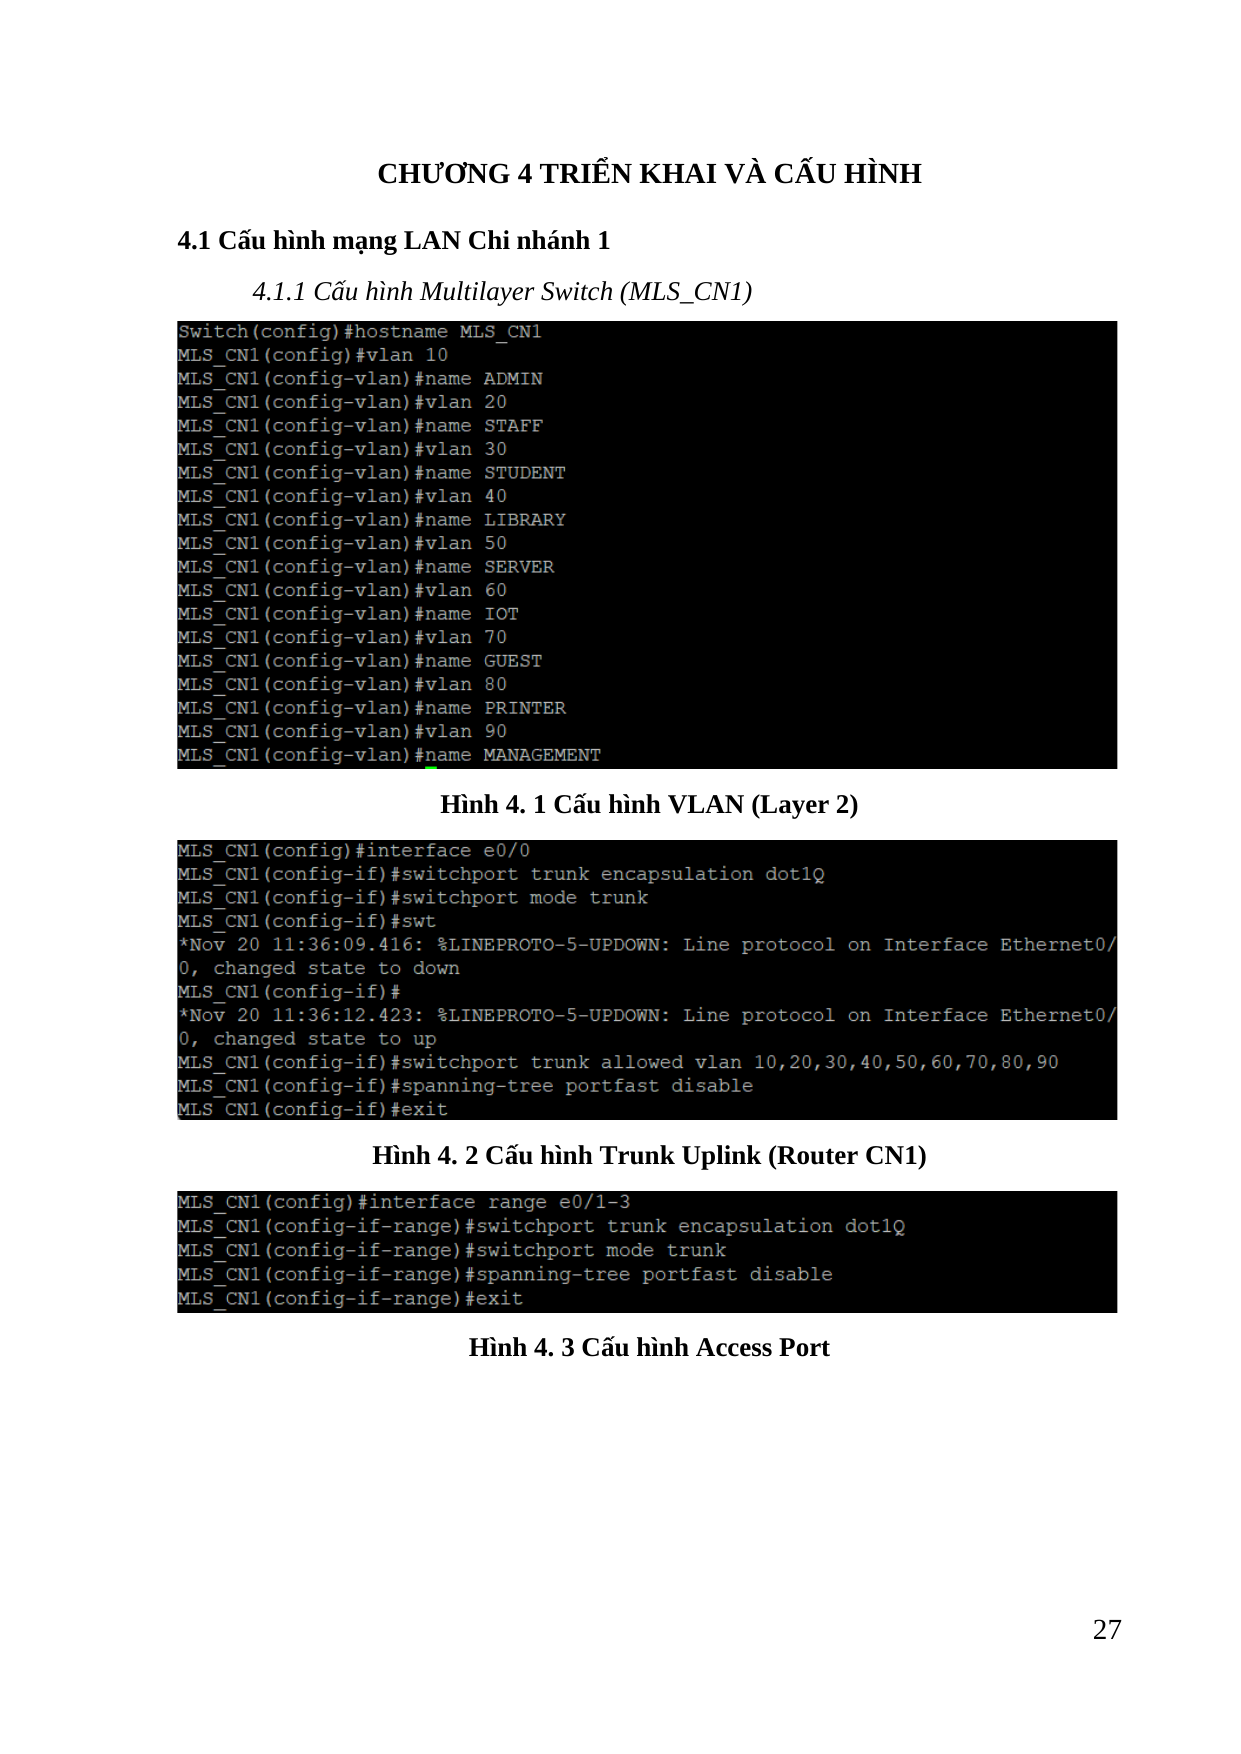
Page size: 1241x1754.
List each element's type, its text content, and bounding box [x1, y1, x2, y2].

text Hình 4. 1 Cấu hình VLAN (Layer 2) [177, 788, 1122, 819]
subtitle 4.1 Cấu hình mạng LAN Chi nhánh 1 [177, 224, 1122, 255]
subtitle 4.1.1 Cấu hình Multilayer Switch (MLS_CN1) [177, 274, 1122, 306]
picture [177, 321, 1118, 769]
text Hình 4. 2 Cấu hình Trunk Uplink (Router CN1) [177, 1139, 1122, 1170]
picture [177, 1191, 1118, 1313]
subtitle CHƯƠNG 4 TRIỂN KHAI VÀ CẤU HÌNH [177, 156, 1122, 189]
picture [177, 840, 1118, 1120]
text Hình 4. 3 Cấu hình Access Port [177, 1332, 1122, 1363]
